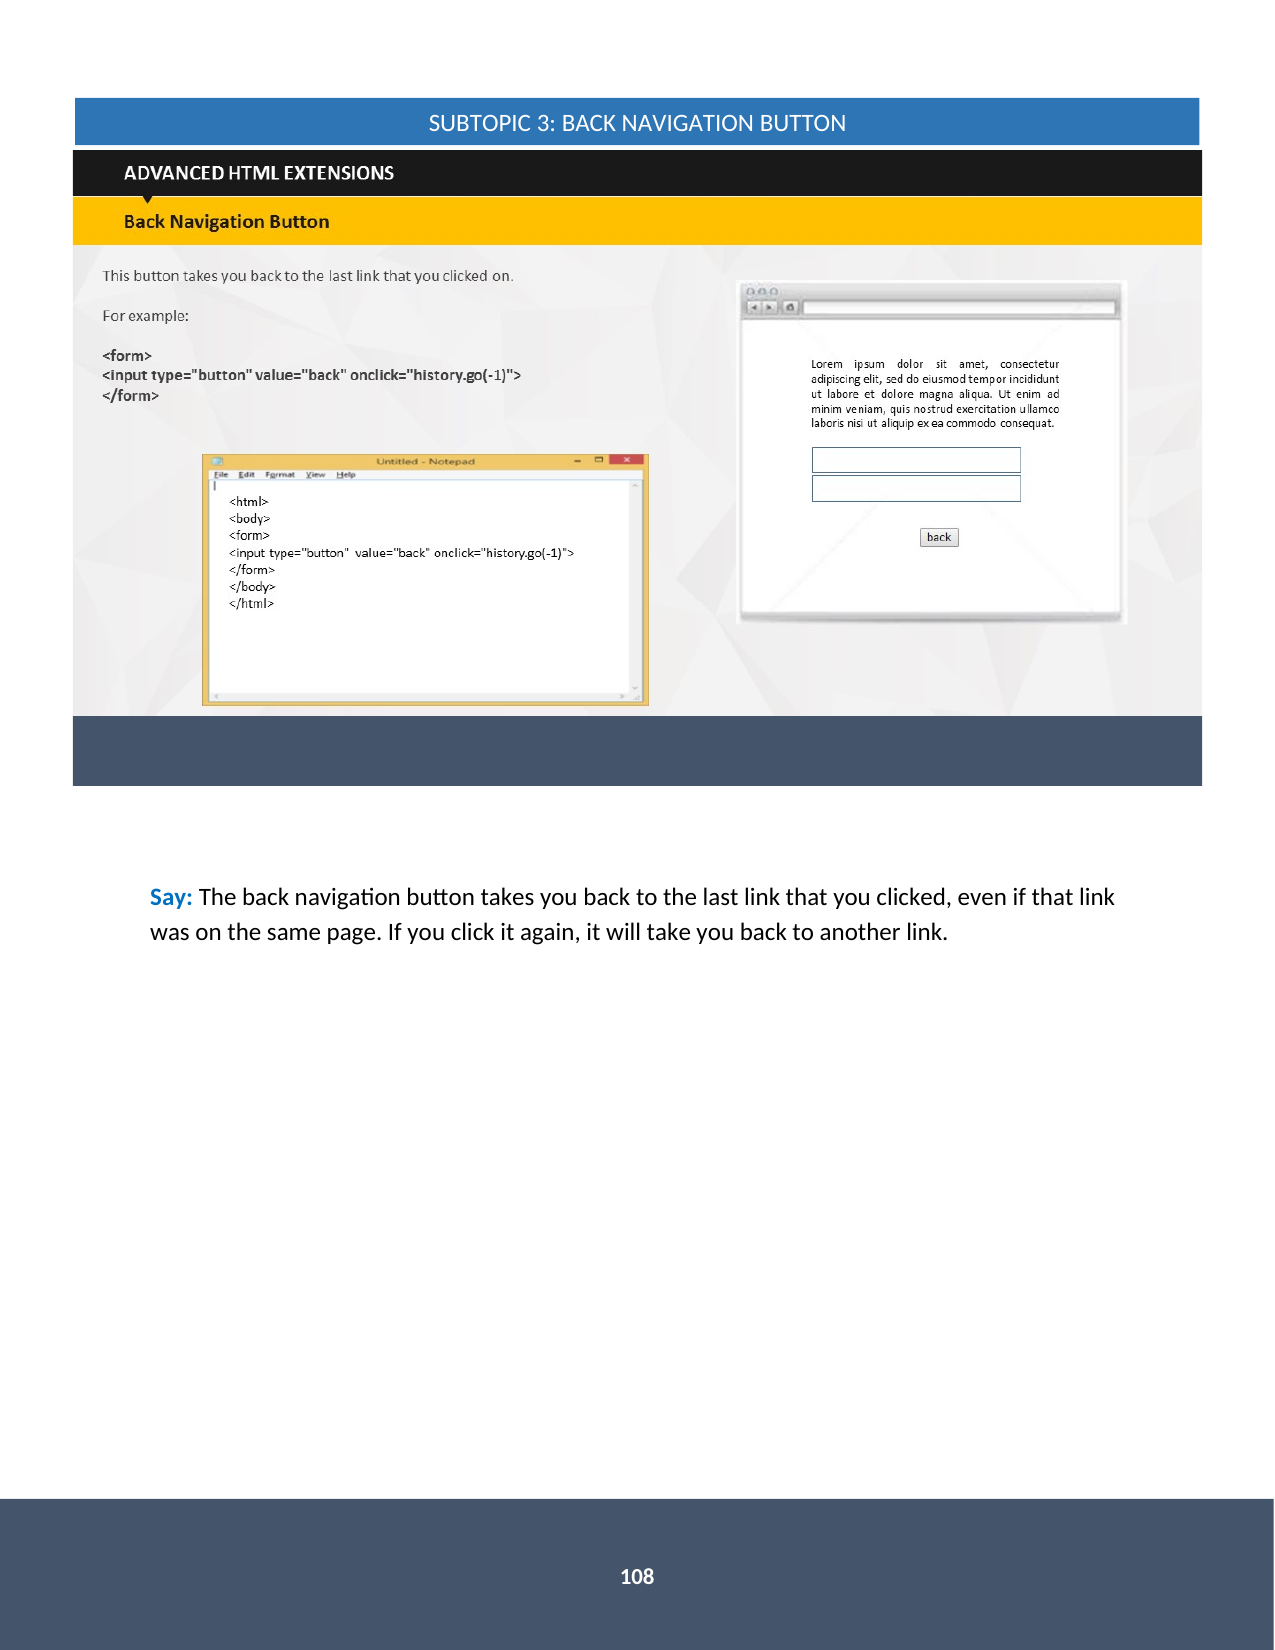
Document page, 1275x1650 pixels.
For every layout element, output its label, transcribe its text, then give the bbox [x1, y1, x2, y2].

text Say: The back navigation button takes you back to the last link that you clicked, even if that link was on the same page. If you click it again, it will take you back to another link. [150, 881, 1125, 947]
picture [72, 150, 1203, 786]
